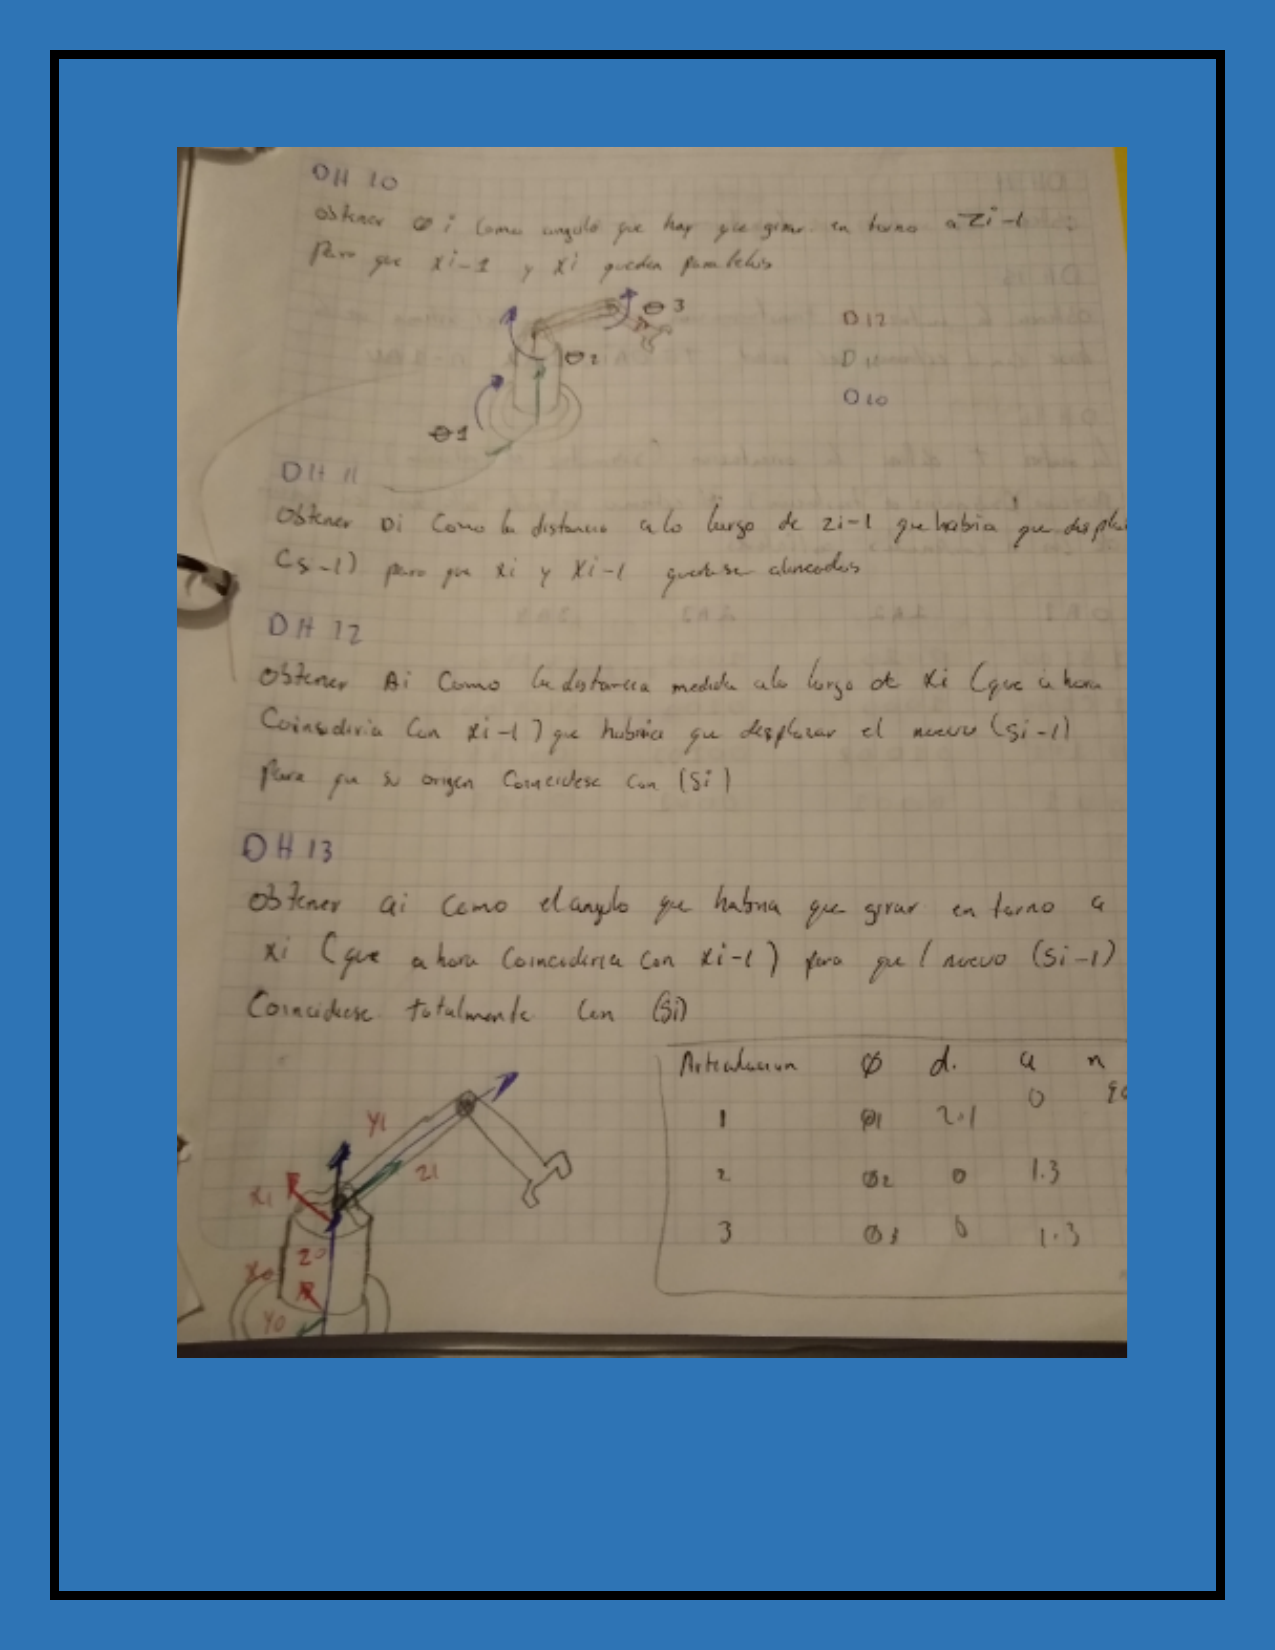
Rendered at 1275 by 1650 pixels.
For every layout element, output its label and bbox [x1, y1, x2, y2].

picture [177, 147, 1128, 1358]
